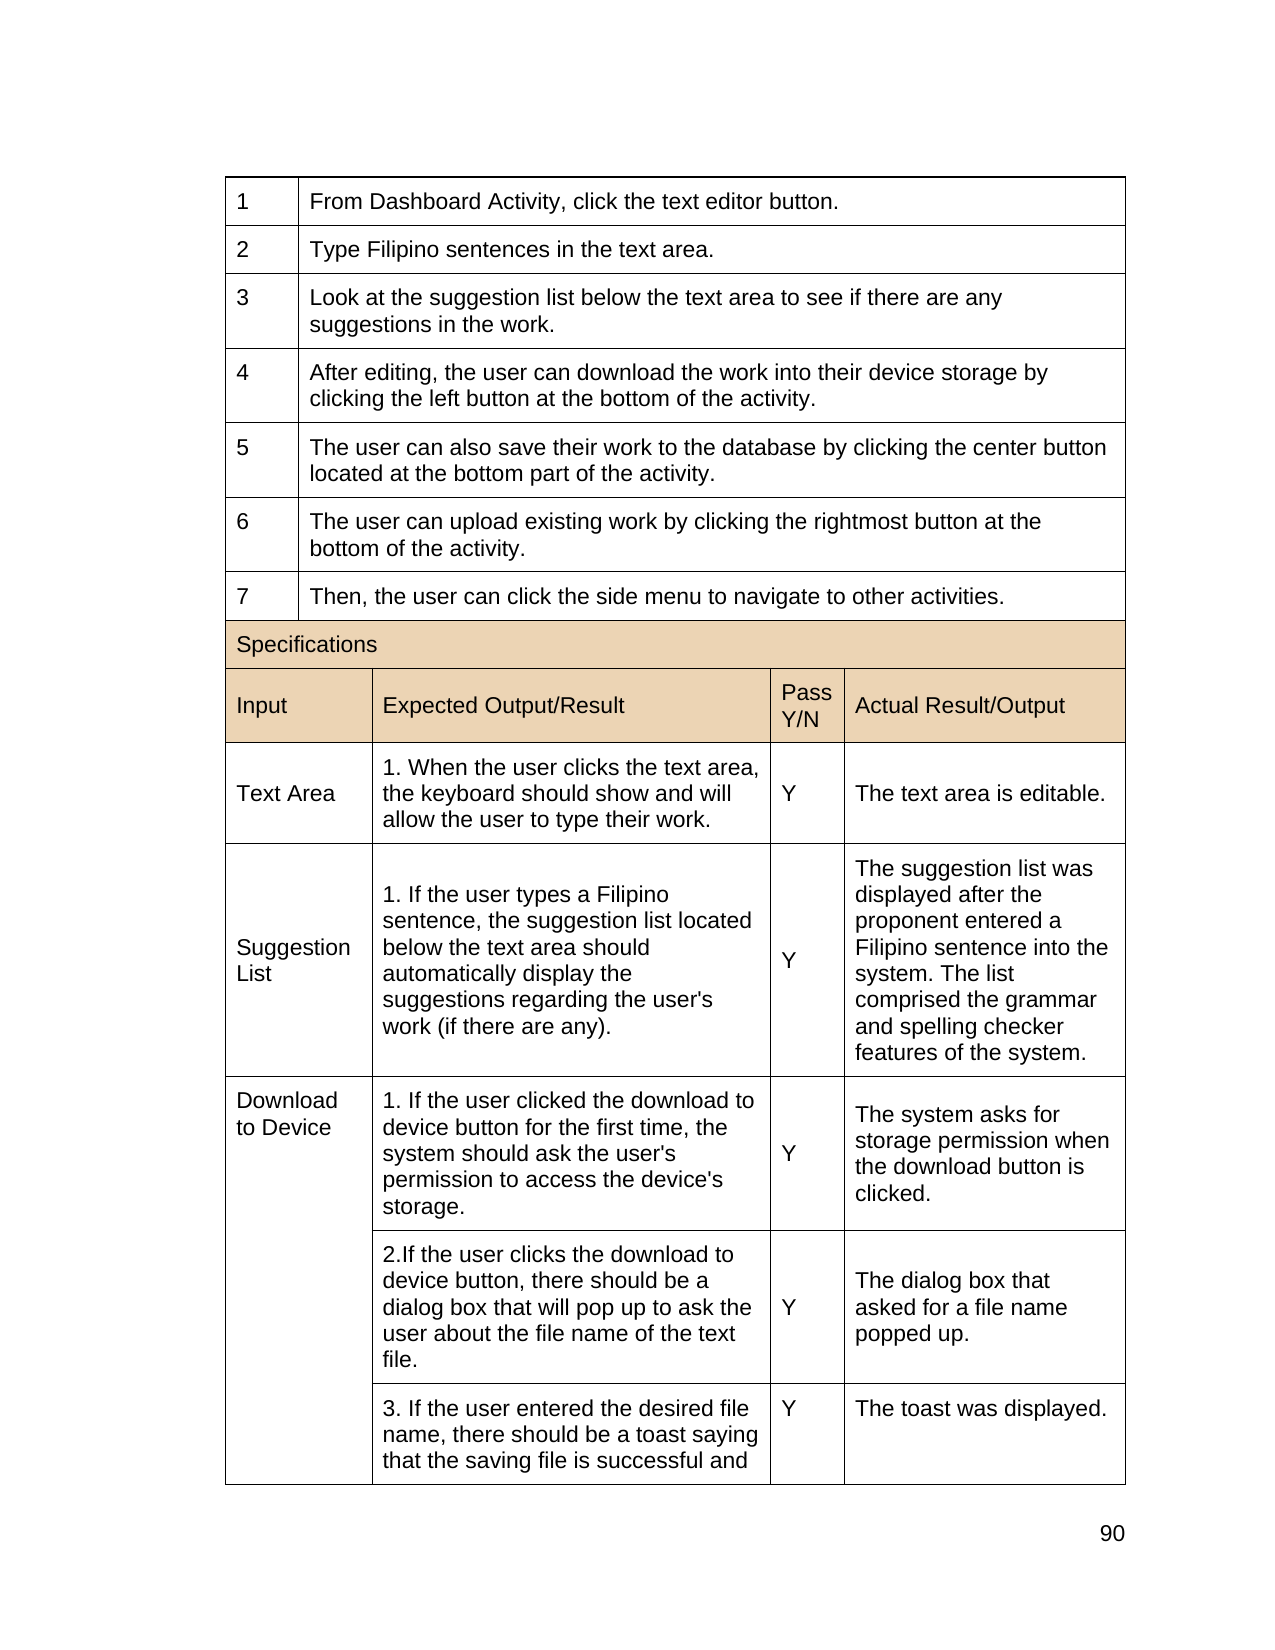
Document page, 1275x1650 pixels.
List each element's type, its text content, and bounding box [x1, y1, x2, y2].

table_cell 1 [226, 178, 298, 225]
table_cell The user can upload existing work by clicking the rightmost button at the bottom of the activity. [299, 498, 1125, 571]
table_cell 7 [226, 572, 298, 619]
table_cell Expected Output/Result [373, 669, 770, 742]
table_cell The suggestion list was displayed after the proponent entered a Filipino sentence into the system. The list comprised the grammar and spelling checker features of the system. [845, 844, 1125, 1076]
table_cell Pass Y/N [771, 669, 844, 742]
table_cell 3 [226, 274, 298, 347]
table_cell 1. If the user clicked the download to device button for the first time, the system should ask the user's permission to access the device's storage. [373, 1077, 770, 1229]
table_cell 2.If the user clicks the download to device button, there should be a dialog box that will pop up to ask the user about the file name of the text file. [373, 1231, 770, 1383]
table_cell Y [771, 844, 844, 1076]
table_cell The system asks for storage permission when the download button is clicked. [845, 1077, 1125, 1229]
table_cell After editing, the user can download the work into their device storage by clicking the left button at the bottom of the activity. [299, 349, 1125, 422]
table_cell Look at the suggestion list below the text area to see if there are any suggestions in the work. [299, 274, 1125, 347]
table_cell Text Area [226, 743, 372, 843]
table_cell 6 [226, 498, 298, 571]
table_cell From Dashboard Activity, click the text editor button. [299, 178, 1125, 225]
table_cell Download to Device [226, 1077, 372, 1484]
table_cell Actual Result/Output [845, 669, 1125, 742]
table_cell 1. When the user clicks the text area, the keyboard should show and will allow the user to type their work. [373, 743, 770, 843]
table_cell The user can also save their work to the database by clicking the center button located at the bottom part of the activity. [299, 423, 1125, 497]
table_cell Y [771, 743, 844, 843]
table_cell The text area is editable. [845, 743, 1125, 843]
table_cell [845, 1384, 1125, 1484]
table_cell 2 [226, 226, 298, 273]
table_cell Specifications [226, 621, 1125, 668]
table_cell Suggestion List [226, 844, 372, 1076]
table_cell 1. If the user types a Filipino sentence, the suggestion list located below the text area should automatically display the suggestions regarding the user's work (if there are any). [373, 844, 770, 1076]
table_cell Y [771, 1231, 844, 1383]
table_cell Input [226, 669, 372, 742]
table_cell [373, 1384, 770, 1484]
table_cell Y [771, 1077, 844, 1229]
table_cell 4 [226, 349, 298, 422]
table_cell The dialog box that asked for a file name popped up. [845, 1231, 1125, 1383]
table_cell 5 [226, 423, 298, 497]
table_cell Then, the user can click the side menu to navigate to other activities. [299, 572, 1125, 619]
table_cell Type Filipino sentences in the text area. [299, 226, 1125, 273]
table_cell Y [771, 1384, 844, 1484]
